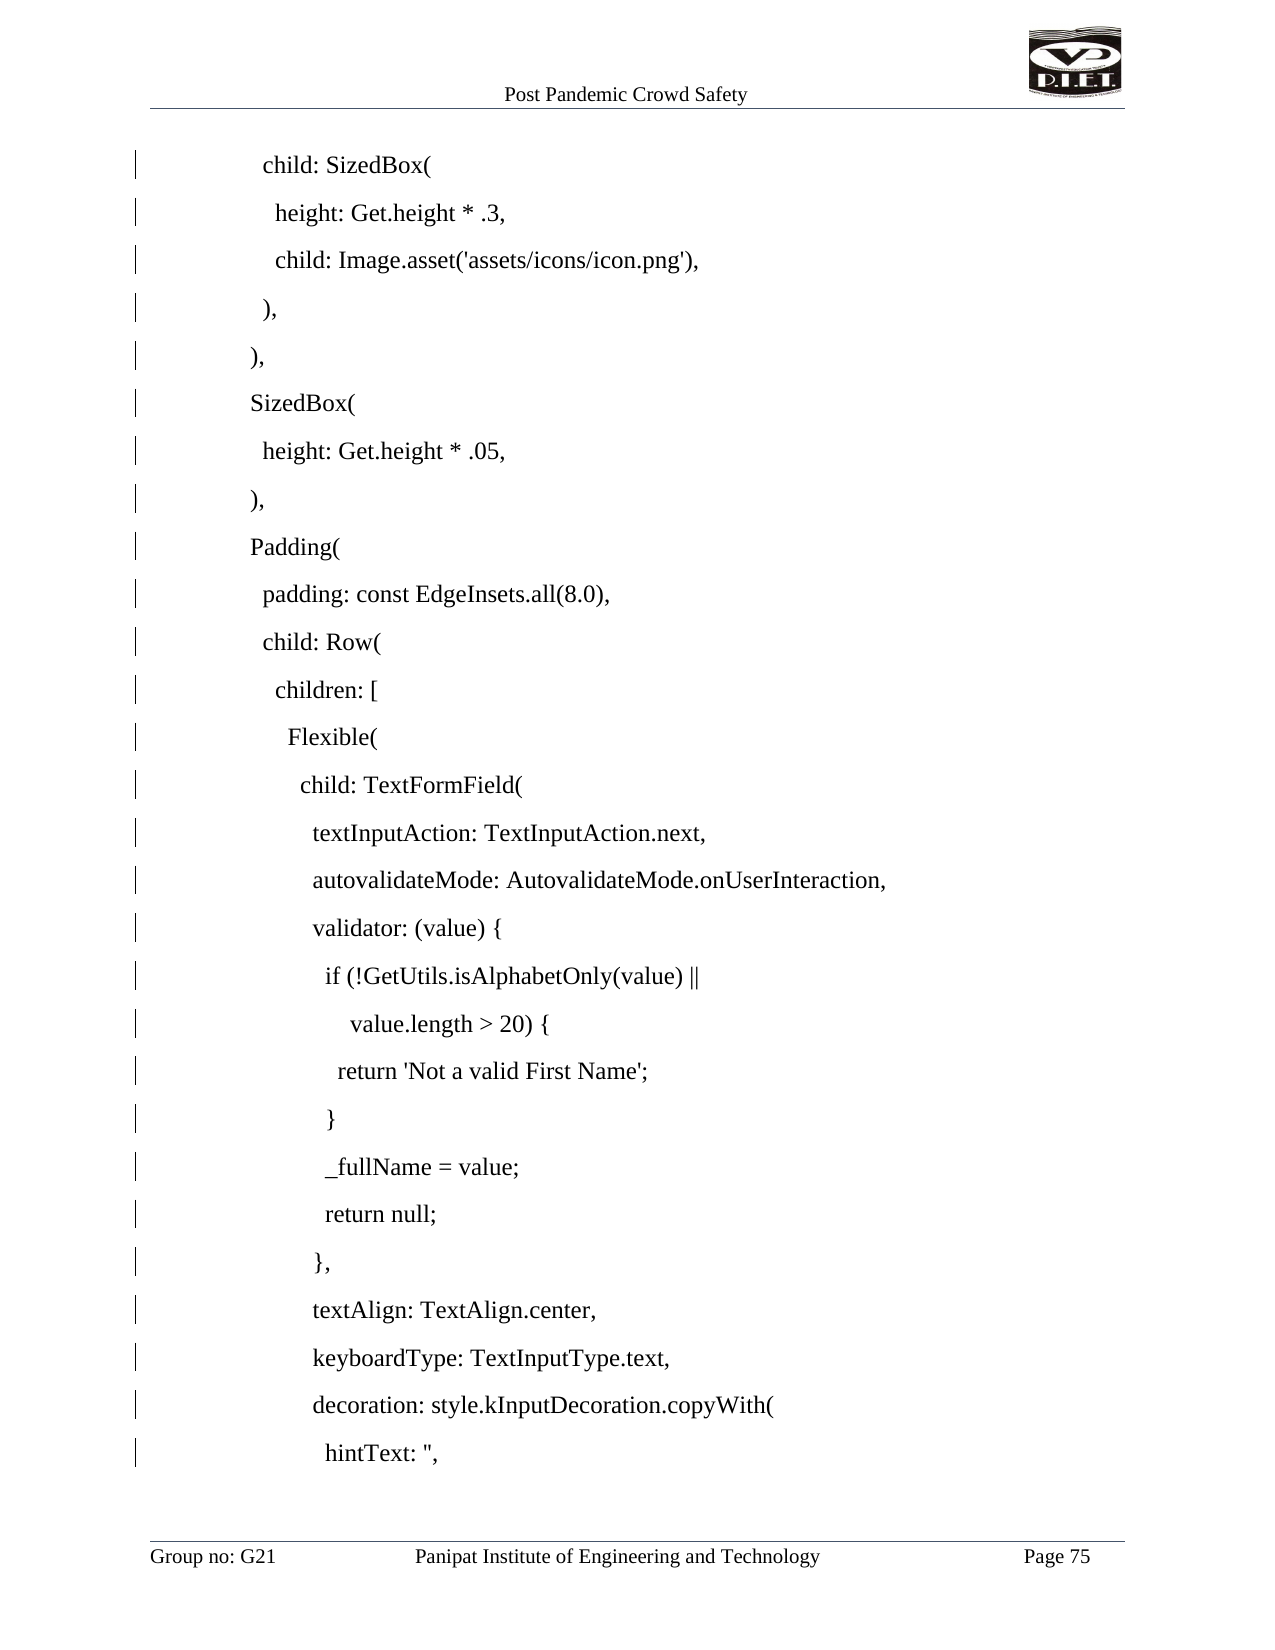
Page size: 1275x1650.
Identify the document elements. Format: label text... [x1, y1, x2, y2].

text Flexible( [150, 722, 1125, 751]
text textInputAction: TextInputAction.next, [150, 818, 1125, 847]
text ), [150, 484, 1125, 513]
text child: TextFormField( [150, 770, 1125, 799]
text children: [ [150, 675, 1125, 703]
text height: Get.height * .05, [150, 436, 1125, 465]
text height: Get.height * .3, [150, 198, 1125, 226]
text child: Image.asset('assets/icons/icon.png'), [150, 245, 1125, 274]
text decoration: style.kInputDecoration.copyWith( [150, 1390, 1125, 1419]
text hintText: '', [150, 1438, 1125, 1467]
text return 'Not a valid First Name'; [150, 1056, 1125, 1085]
text if (!GetUtils.isAlphabetOnly(value) || [150, 961, 1125, 990]
text padding: const EdgeInsets.all(8.0), [150, 579, 1125, 608]
text child: SizedBox( [150, 150, 1125, 179]
text textAlign: TextAlign.center, [150, 1295, 1125, 1324]
text autovalidateMode: AutovalidateMode.onUserInteraction, [150, 866, 1125, 894]
text return null; [150, 1199, 1125, 1228]
text keyboardType: TextInputType.text, [150, 1343, 1125, 1371]
text child: Row( [150, 627, 1125, 656]
text }, [150, 1247, 1125, 1276]
text ), [150, 341, 1125, 369]
text validator: (value) { [150, 913, 1125, 942]
picture [1029, 23, 1122, 101]
text value.length > 20) { [150, 1009, 1125, 1037]
text ), [150, 293, 1125, 322]
text _fullName = value; [150, 1152, 1125, 1181]
text Padding( [150, 532, 1125, 560]
text } [150, 1104, 1125, 1133]
text SizedBox( [150, 388, 1125, 417]
